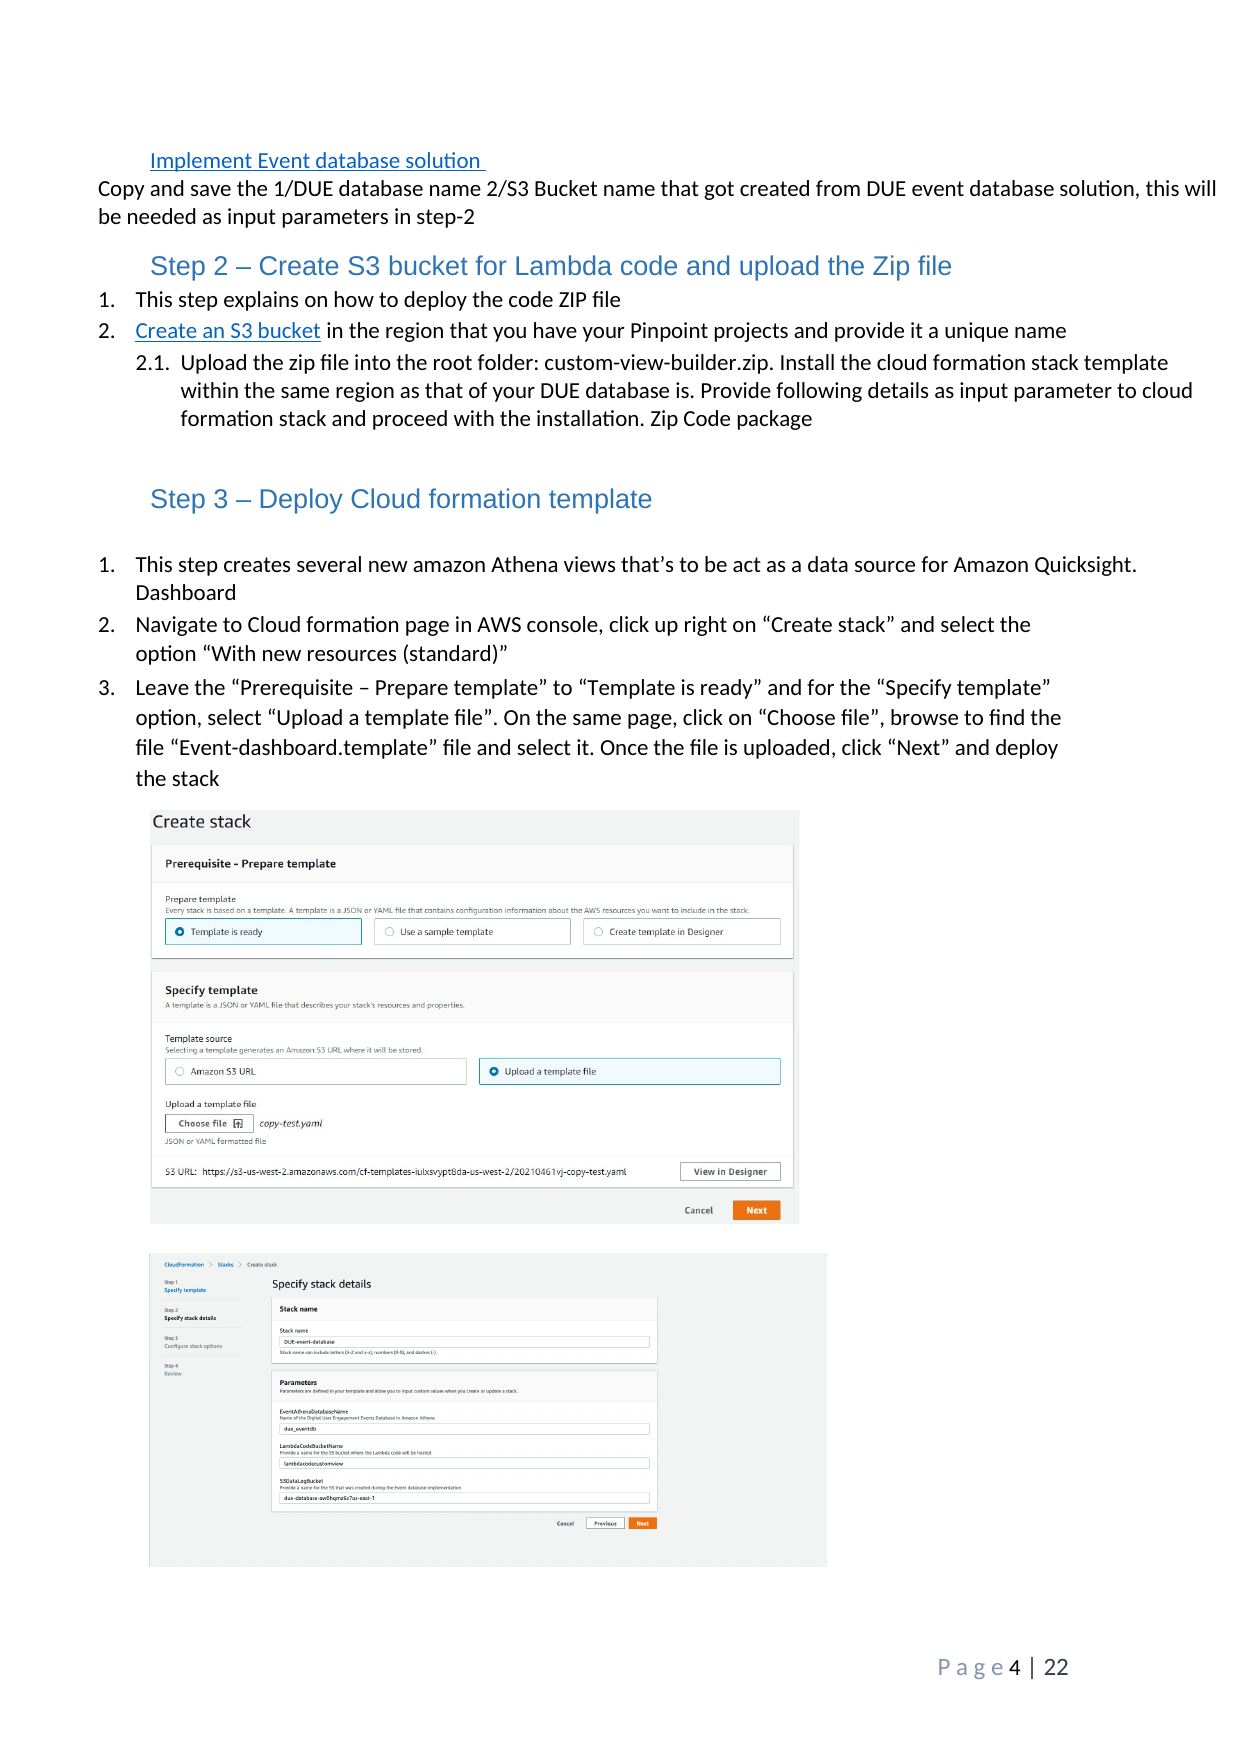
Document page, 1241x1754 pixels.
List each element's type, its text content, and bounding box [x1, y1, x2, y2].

subtitle Step 3 – Deploy Cloud formation template [150, 483, 1232, 515]
picture [148, 1253, 828, 1567]
subtitle Step 2 – Create S3 bucket for Lambda code and upload the Zip file [150, 250, 1232, 281]
list This step explains on how to deploy the code ZIP file [98, 285, 1232, 313]
text Copy and save the 1/DUE database name 2/S3 Bucket name that got created from DUE event database solution, this will be needed as input parameters in step-2 [98, 174, 1232, 230]
text Implement Event database solution [150, 146, 1232, 174]
list Create an S3 bucket in the region that you have your Pinpoint projects and provide it a unique name [98, 316, 1232, 344]
list Navigate to Cloud formation page in AWS console, click up right on “Create stack” and select the option “With new resources (standard)” [98, 610, 1044, 667]
picture [150, 810, 800, 1224]
list Leave the “Prerequisite – Prepare template” to “Template is ready” and for the “Specify template” option, select “Upload a template file”. On the same page, click on “Choose file”, browse to find the file “Event-dashboard.template” file and select it. Once the file is uploaded, click “Next” and deploy the stack [98, 673, 1080, 792]
list Upload the zip file into the root folder: custom-view-builder.zip. Install the cloud formation stack template within the same region as that of your DUE database is. Provide following details as input parameter to cloud formation stack and proceed with the installation. Zip Code package [135, 348, 1232, 432]
list This step creates several new amazon Athena views that’s to be act as a data source for Amazon Quicksight. Dashboard [98, 550, 1232, 606]
